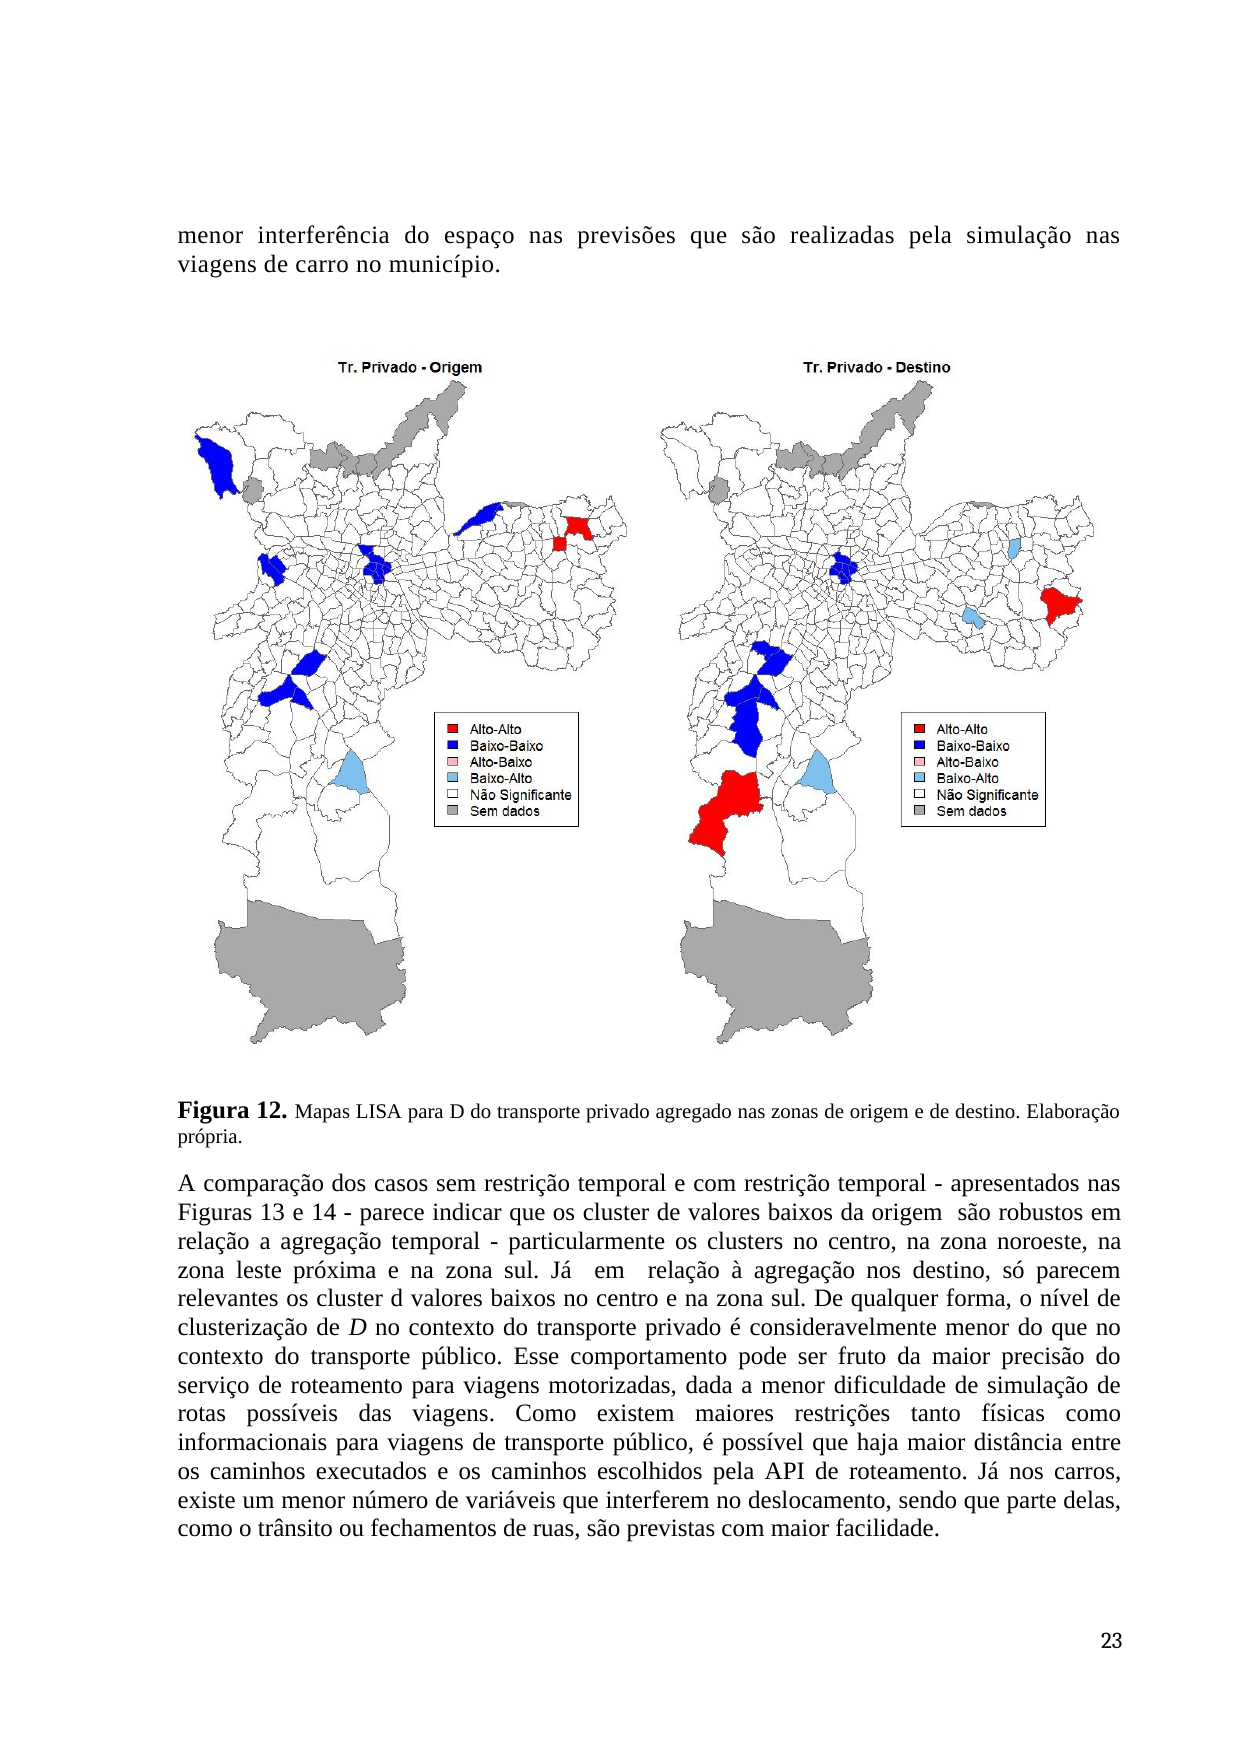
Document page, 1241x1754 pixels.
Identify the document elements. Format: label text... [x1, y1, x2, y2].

picture [177, 327, 1111, 1074]
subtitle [177, 220, 1122, 278]
text Figura 12. Mapas LISA para D do transporte privado agregado nas zonas de origem e de destino. Elaboração própria. [177, 1095, 1122, 1148]
text A comparação dos casos sem restrição temporal e com restrição temporal - apresentados nas Figuras 13 e 14 - parece indicar que os cluster de valores baixos da origem são robustos em relação a agregação temporal - particularmente os clusters no centro, na zona noroeste, na zona leste próxima e na zona sul. Já em relação à agregação nos destino, só parecem relevantes os cluster d valores baixos no centro e na zona sul. De qualquer forma, o nível de clusterização de D no contexto do transporte privado é consideravelmente menor do que no contexto do transporte público. Esse comportamento pode ser fruto da maior precisão do serviço de roteamento para viagens motorizadas, dada a menor dificuldade de simulação de rotas possíveis das viagens. Como existem maiores restrições tanto físicas como informacionais para viagens de transporte público, é possível que haja maior distância entre os caminhos executados e os caminhos escolhidos pela API de roteamento. Já nos carros, existe um menor número de variáveis que interferem no deslocamento, sendo que parte delas, como o trânsito ou fechamentos de ruas, são previstas com maior facilidade. [177, 1168, 1122, 1542]
